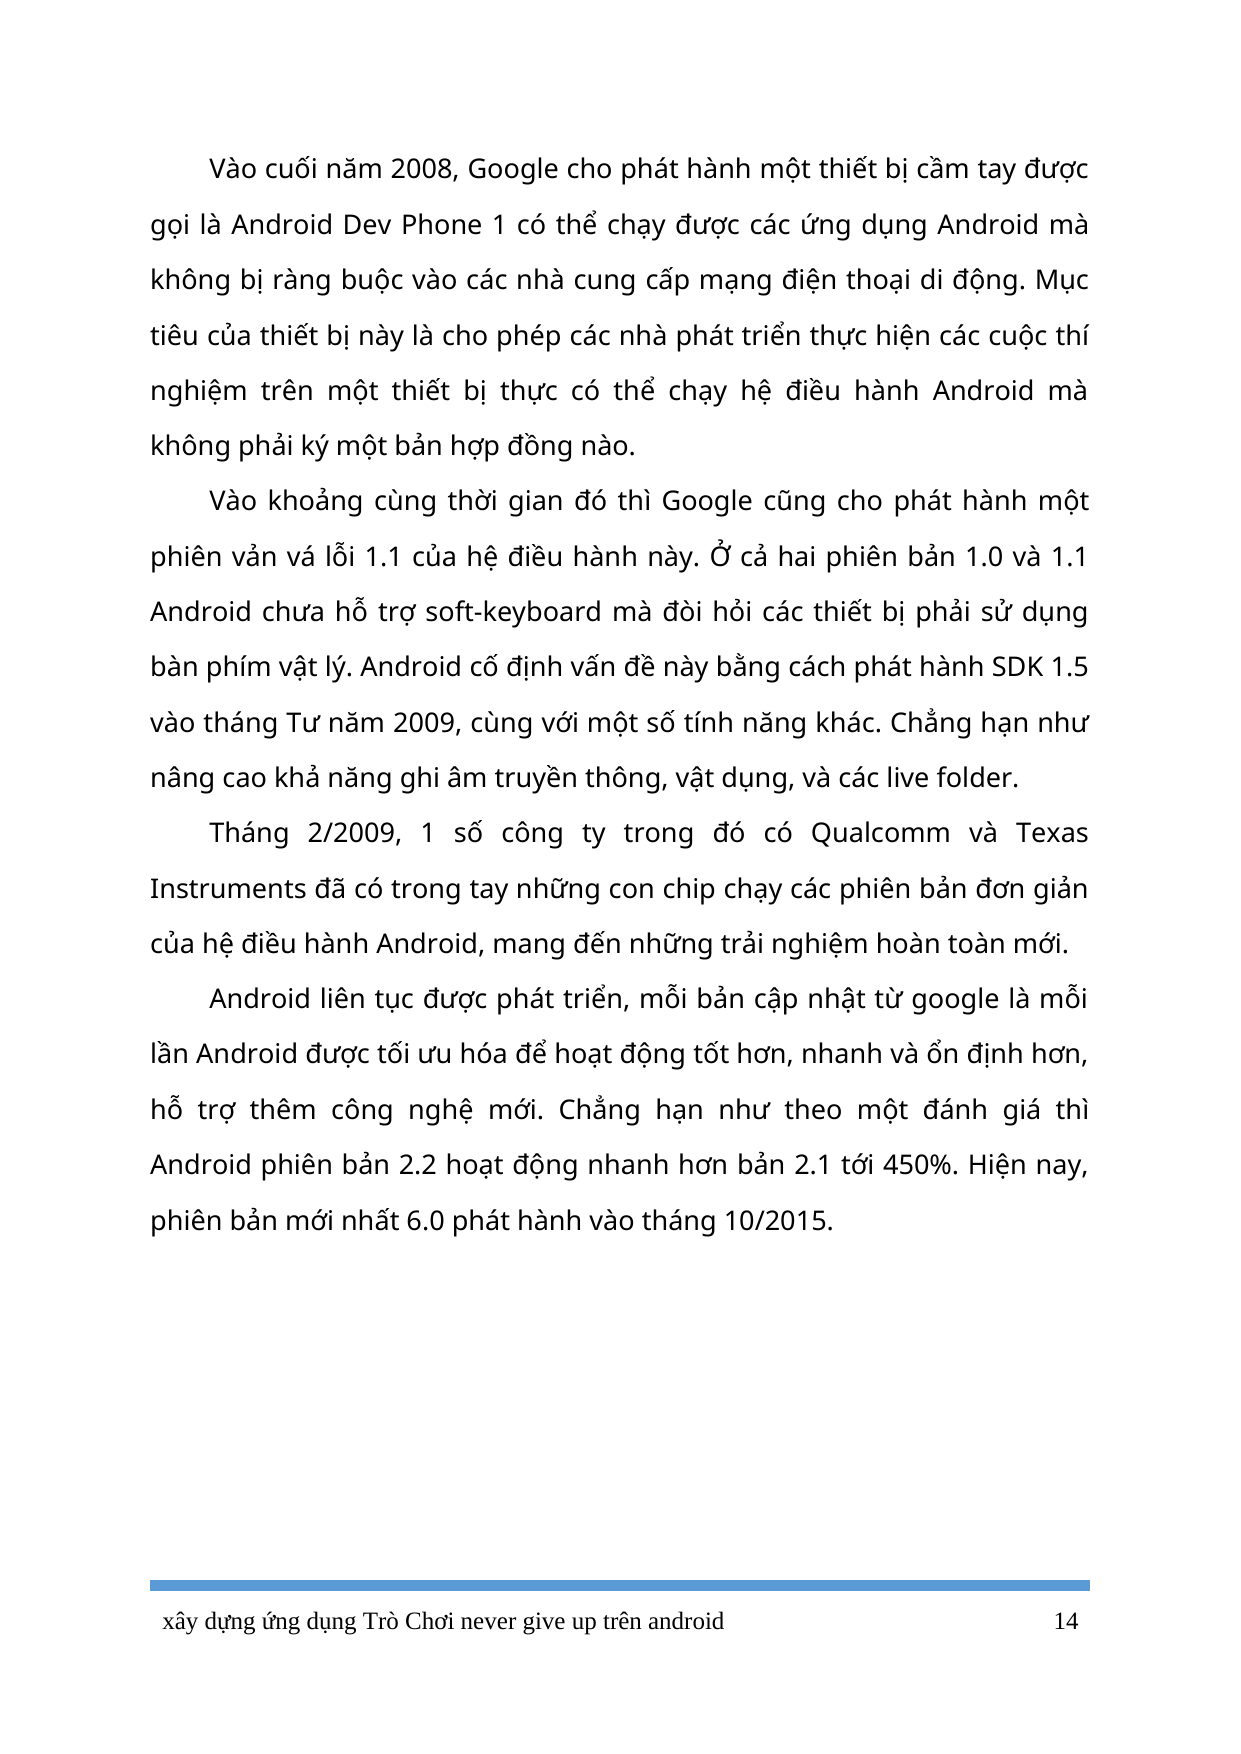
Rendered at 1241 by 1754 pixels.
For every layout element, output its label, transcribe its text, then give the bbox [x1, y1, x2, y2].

list Vào cuối năm 2008, Google cho phát hành một thiết bị cầm tay được gọi là Android Dev Phone 1 có thể chạy được các ứng dụng Android mà không bị ràng buộc vào các nhà cung cấp mạng điện thoại di động. Mục tiêu của thiết bị này là cho phép các nhà phát triển thực hiện các cuộc thí nghiệm trên một thiết bị thực có thể chạy hệ điều hành Android mà không phải ký một bản hợp đồng nào. [150, 150, 1090, 463]
list Vào khoảng cùng thời gian đó thì Google cũng cho phát hành một phiên vản vá lỗi 1.1 của hệ điều hành này. Ở cả hai phiên bản 1.0 và 1.1 Android chưa hỗ trợ soft-keyboard mà đòi hỏi các thiết bị phải sử dụng bàn phím vật lý. Android cố định vấn đề này bằng cách phát hành SDK 1.5 vào tháng Tư năm 2009, cùng với một số tính năng khác. Chẳng hạn như nâng cao khả năng ghi âm truyền thông, vật dụng, và các live folder. [150, 482, 1090, 795]
list Android liên tục được phát triển, mỗi bản cập nhật từ google là mỗi lần Android được tối ưu hóa để hoạt động tốt hơn, nhanh và ổn định hơn, hỗ trợ thêm công nghệ mới. Chẳng hạn như theo một đánh giá thì Android phiên bản 2.2 hoạt động nhanh hơn bản 2.1 tới 450%. Hiện nay, phiên bản mới nhất 6.0 phát hành vào tháng 10/2015. [150, 980, 1090, 1238]
list Tháng 2/2009, 1 số công ty trong đó có Qualcomm và Texas Instruments đã có trong tay những con chip chạy các phiên bản đơn giản của hệ điều hành Android, mang đến những trải nghiệm hoàn toàn mới. [150, 814, 1090, 961]
